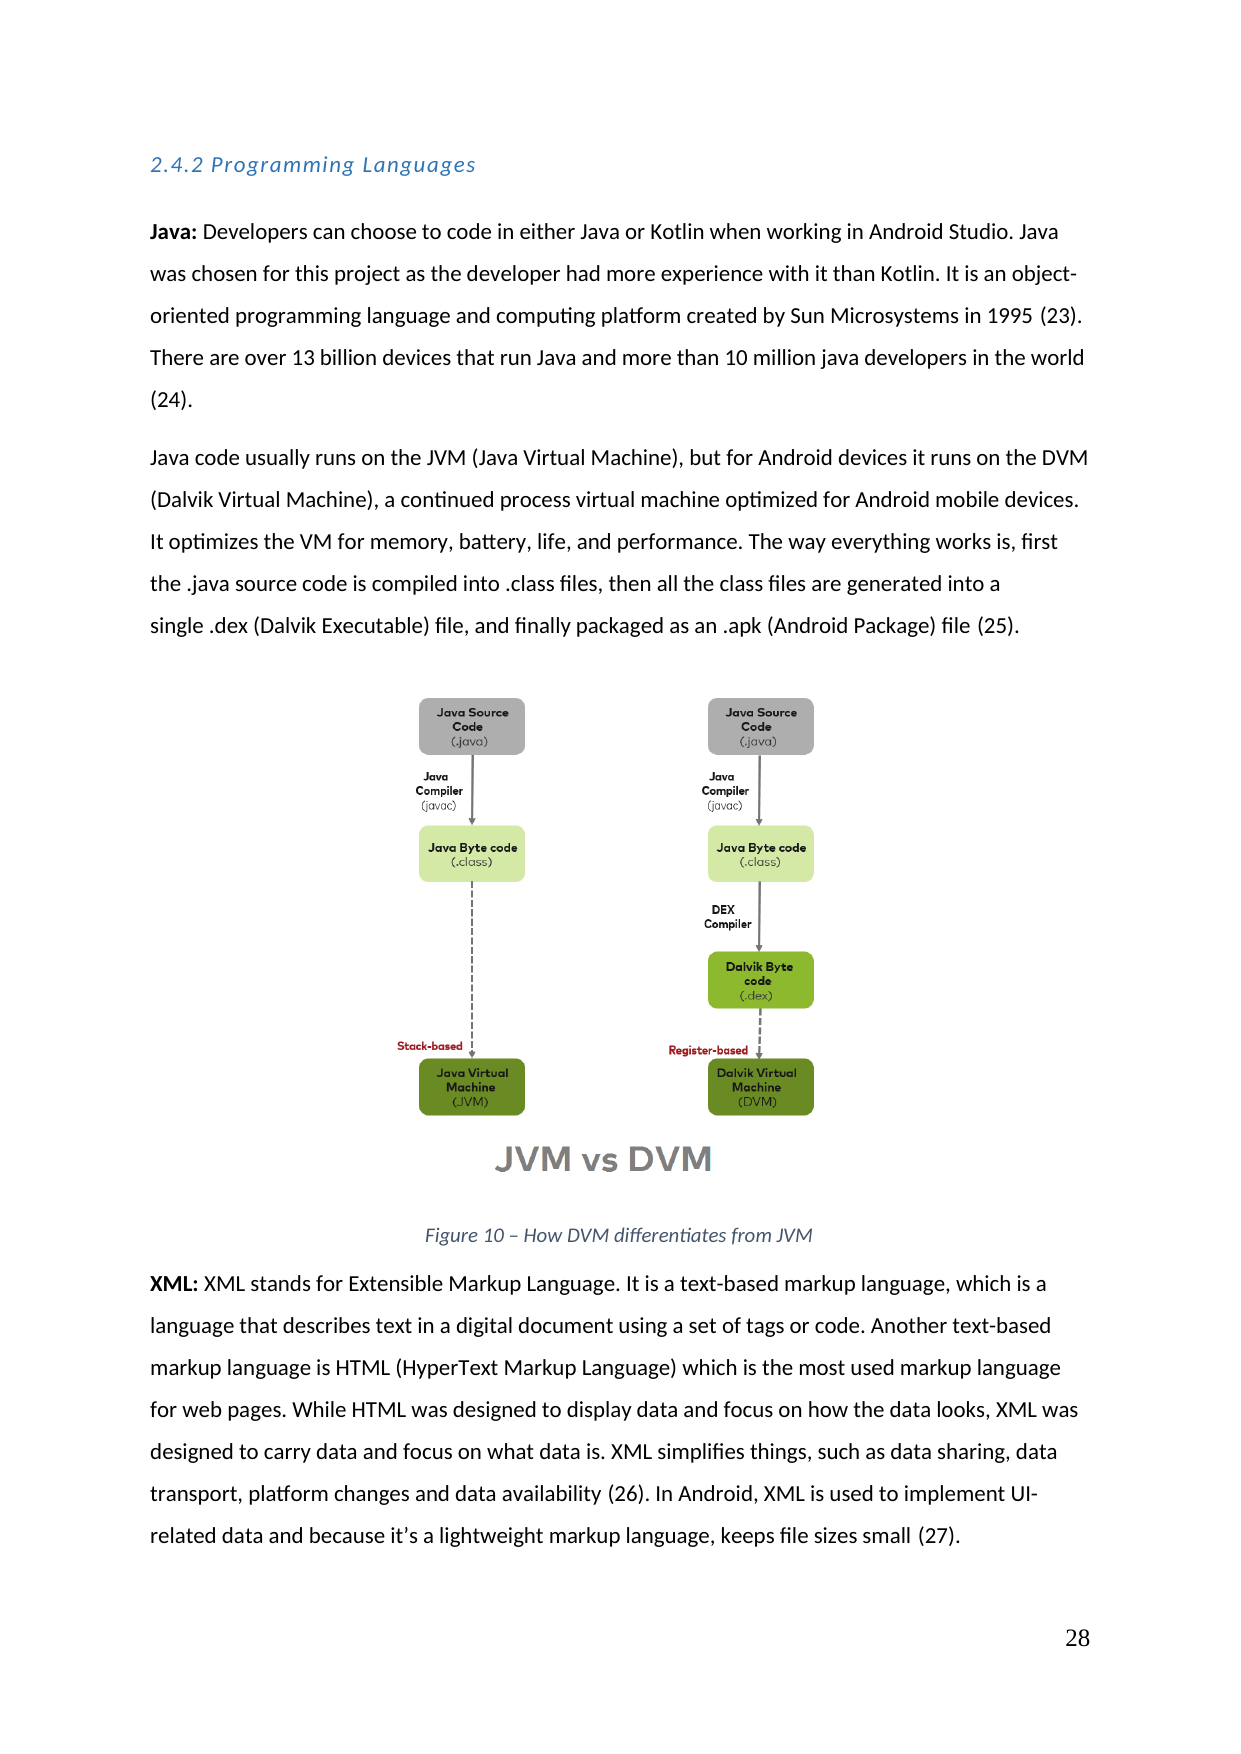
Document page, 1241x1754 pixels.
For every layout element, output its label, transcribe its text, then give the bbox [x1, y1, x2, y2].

picture [337, 670, 904, 1192]
text XML: XML stands for Extensible Markup Language. It is a text-based markup language, which is a language that describes text in a digital document using a set of tags or code. Another text-based markup language is HTML (HyperText Markup Language) which is the most used markup language for web pages. While HTML was designed to display data and focus on how the data looks, XML was designed to carry data and focus on what data is. XML simplifies things, such as data sharing, data transport, platform changes and data availability . In Android, XML is used to implement UI-related data and because it’s a lightweight markup language, keeps file sizes small . [150, 1269, 1090, 1549]
text Java: Developers can choose to code in either Java or Kotlin when working in Android Studio. Java was chosen for this project as the developer had more experience with it than Kotlin. It is an object-oriented programming language and computing platform created by Sun Microsystems in 1995 . There are over 13 billion devices that run Java and more than 10 million java developers in the world . [150, 217, 1090, 413]
text Java code usually runs on the JVM (Java Virtual Machine), but for Android devices it runs on the DVM (Dalvik Virtual Machine), a continued process virtual machine optimized for Android mobile devices. It optimizes the VM for memory, battery, life, and performance. The way everything works is, first the .java source code is compiled into .class files, then all the class files are generated into a single .dex (Dalvik Executable) file, and finally packaged as an .apk (Android Package) file . [150, 443, 1090, 639]
text Figure 10 – How DVM differentiates from JVM [150, 1223, 1090, 1248]
subtitle 2.4.2 Programming Languages [150, 150, 1090, 178]
